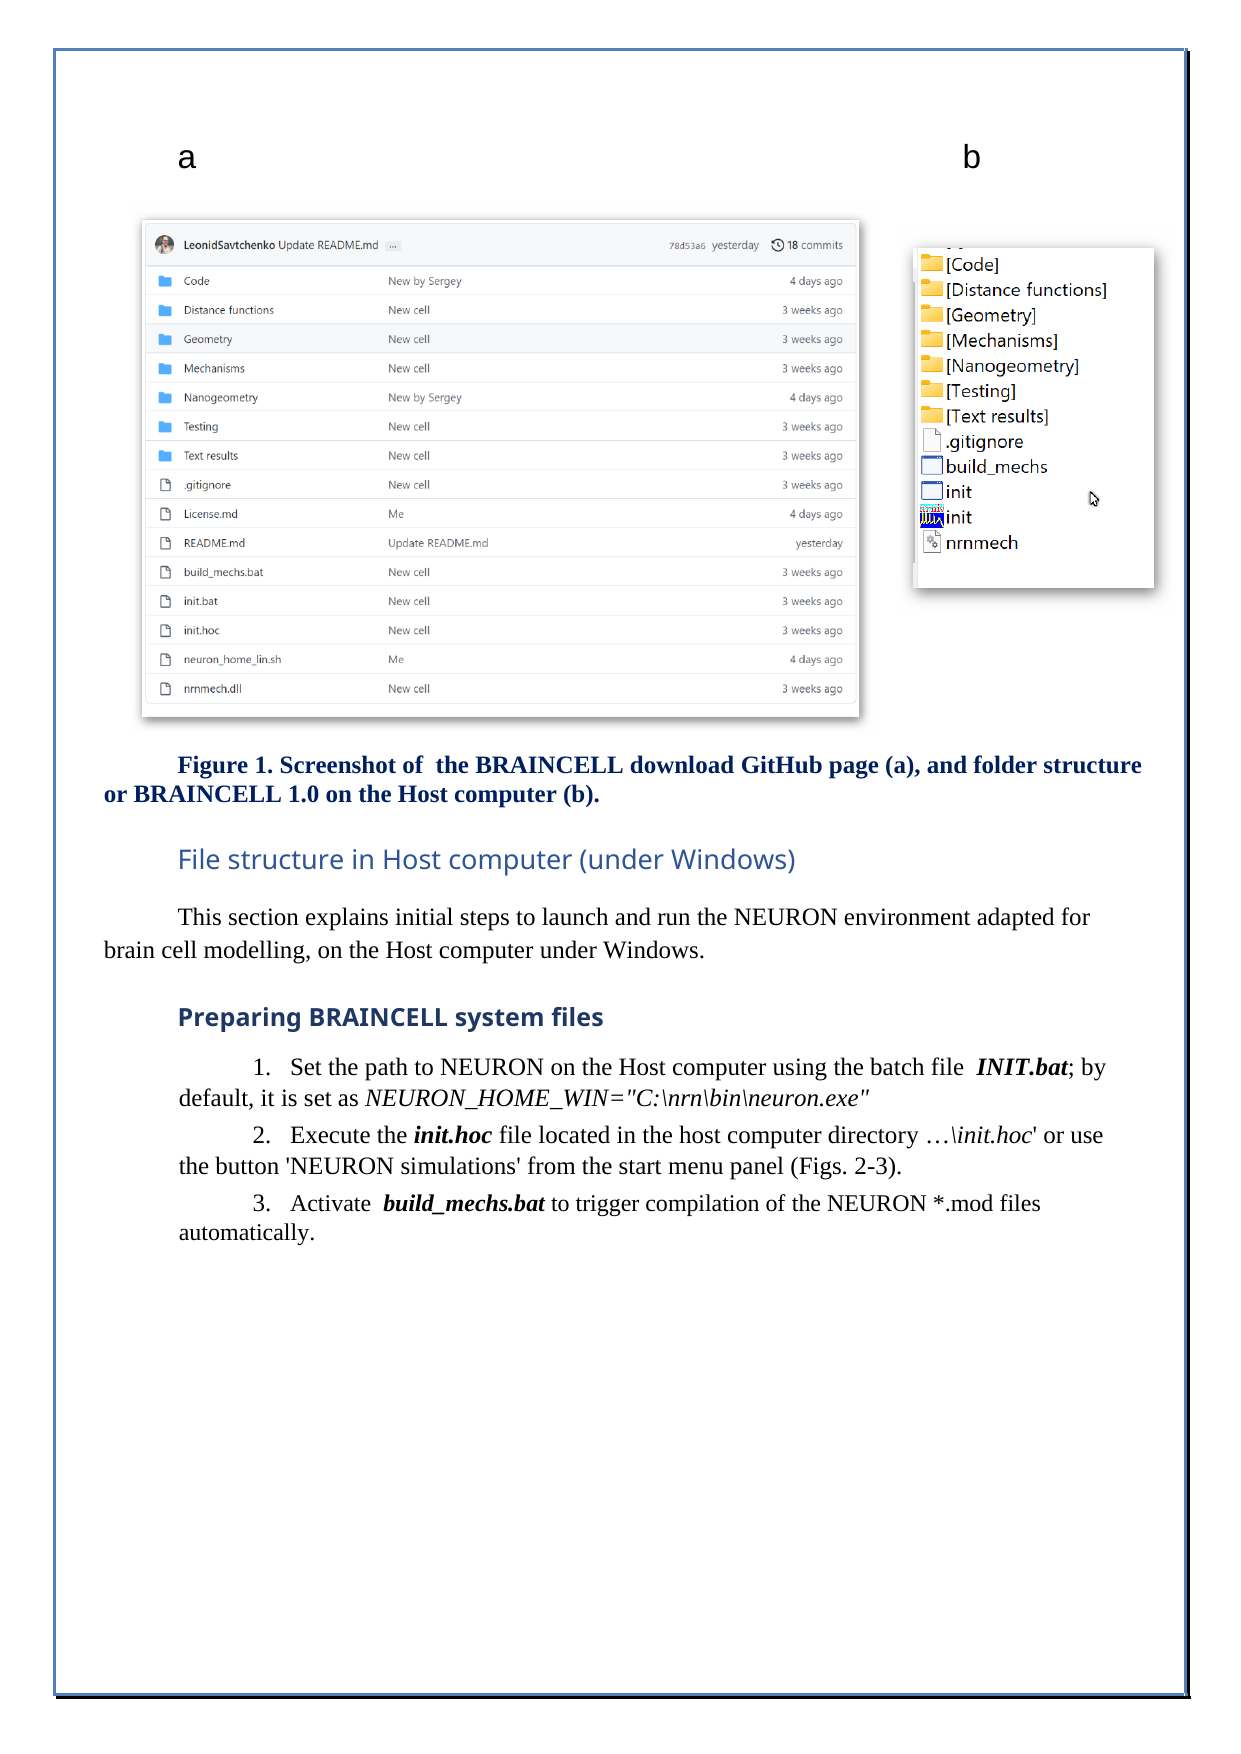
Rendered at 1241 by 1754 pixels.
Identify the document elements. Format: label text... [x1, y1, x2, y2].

text This section explains initial steps to launch and run the NEURON environment adapted for brain cell modelling, on the Host computer under Windows. [103, 902, 1121, 963]
picture [124, 202, 876, 734]
text 3. Activate build_mechs.bat to trigger compilation of the NEURON *.mod files automatically. [178, 1188, 1073, 1246]
text a b [103, 137, 1154, 175]
text 2. Execute the init.hoc file located in the host computer directory …\init.hoc' or use the button 'NEURON simulations' from the start menu panel (Figs. 2-3). [178, 1120, 1116, 1180]
subtitle Preparing BRAINCELL system files [103, 999, 1152, 1033]
picture [888, 223, 1178, 612]
text 1. Set the path to NEURON on the Host computer using the batch file INIT.bat; by default, it is set as NEURON_HOME_WIN="C:\nrn\bin\neuron.exe" [178, 1052, 1111, 1112]
subtitle File structure in Host computer (under Windows) [103, 841, 1152, 878]
text Figure 1. Screenshot of the BRAINCELL download GitHub page (a), and folder structure or BRAINCELL 1.0 on the Host computer (b). [103, 750, 1154, 808]
